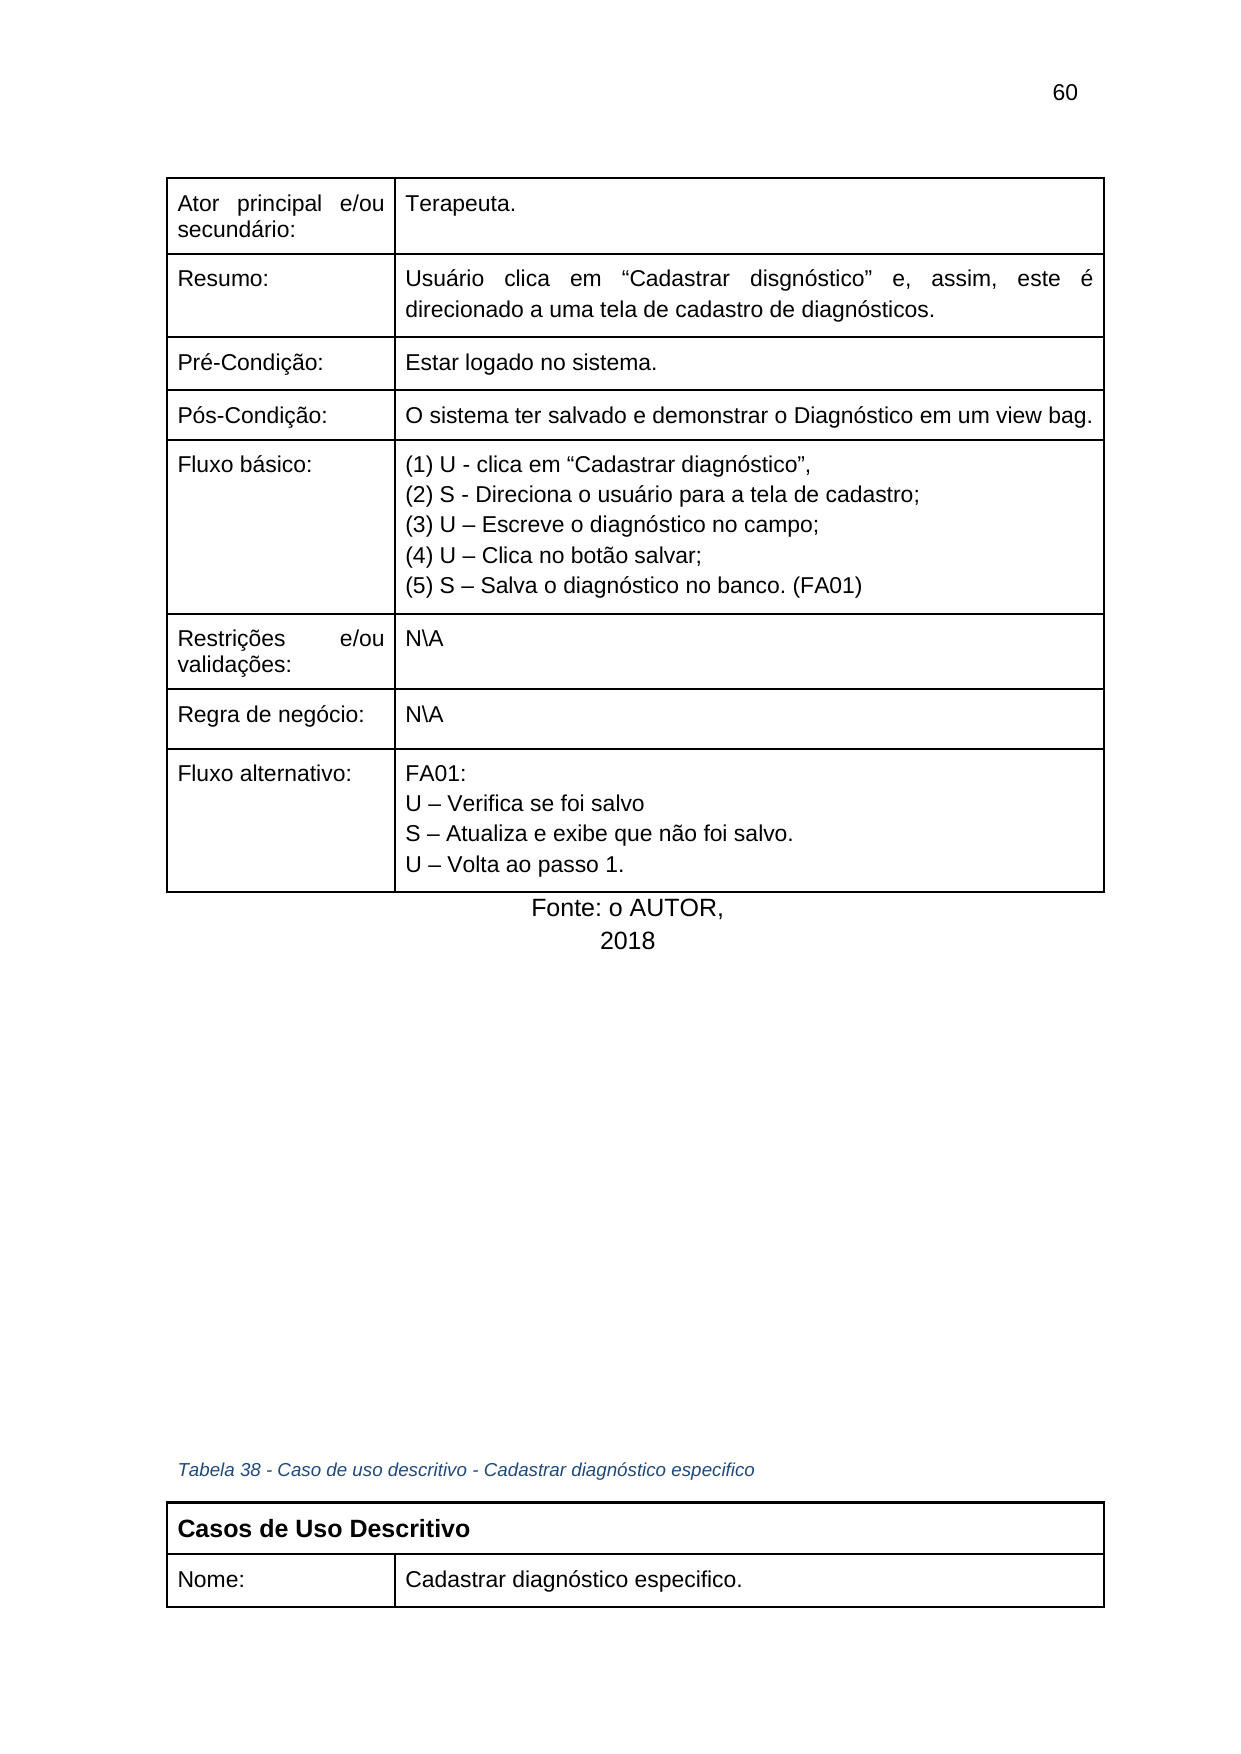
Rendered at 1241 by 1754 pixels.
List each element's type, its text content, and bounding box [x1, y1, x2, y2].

text 2018 [177, 926, 1078, 955]
table_cell O sistema ter salvado e demonstrar o Diagnóstico em um view bag. [396, 391, 1103, 438]
table_cell Pré-Condição: [168, 338, 394, 389]
table_cell Resumo: [168, 255, 394, 336]
table_cell Estar logado no sistema. [396, 338, 1103, 389]
table_header Casos de Uso Descritivo [168, 1504, 1103, 1553]
table_cell Cadastrar diagnóstico especifico. [396, 1555, 1103, 1606]
table_cell Nome: [168, 1555, 394, 1606]
text Fonte: o AUTOR, [177, 893, 1078, 922]
table_cell Pós-Condição: [168, 391, 394, 438]
table_cell Restrições e/ou validações: [168, 615, 394, 688]
text Tabela 38 - Caso de uso descritivo - Cadastrar diagnóstico especifico [177, 1459, 1078, 1481]
table_cell (1) U - clica em “Cadastrar diagnóstico”, (2) S - Direciona o usuário para a tela de cadastro; (3) U – Escreve o diagnóstico no campo; (4) U – Clica no botão salvar; (5) S – Salva o diagnóstico no banco. (FA01) [396, 441, 1103, 612]
table_cell Fluxo alternativo: [168, 750, 394, 891]
table_cell FA01: U – Verifica se foi salvo S – Atualiza e exibe que não foi salvo. U – Volta ao passo 1. [396, 750, 1103, 891]
table_cell Ator principal e/ou secundário: [168, 179, 394, 253]
table_cell N\A [396, 615, 1103, 688]
table_cell N\A [396, 690, 1103, 747]
table_cell Regra de negócio: [168, 690, 394, 747]
table_cell Usuário clica em “Cadastrar disgnóstico” e, assim, este é direcionado a uma tela de cadastro de diagnósticos. [396, 255, 1103, 336]
table_cell Fluxo básico: [168, 441, 394, 612]
table_cell Terapeuta. [396, 179, 1103, 253]
